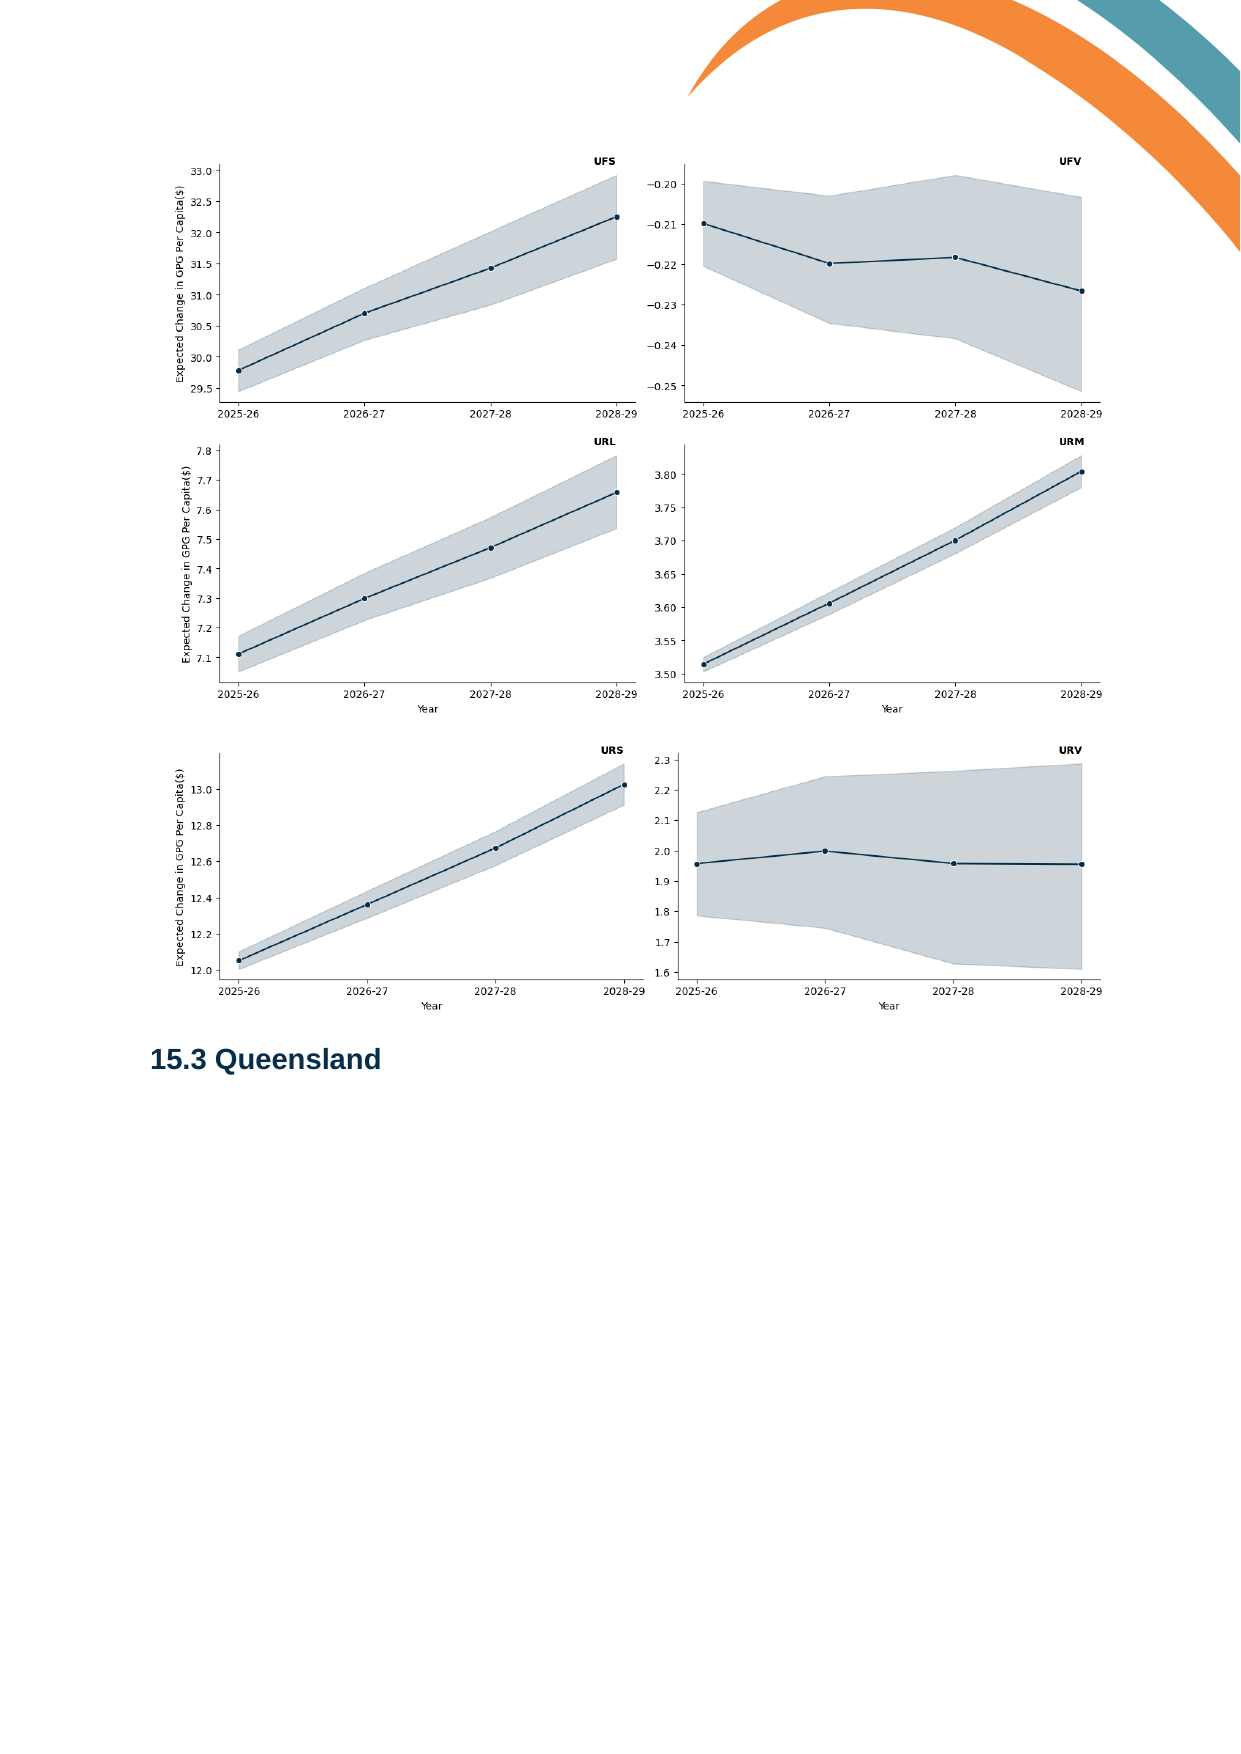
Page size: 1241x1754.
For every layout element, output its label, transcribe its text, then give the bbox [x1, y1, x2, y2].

picture [168, 738, 1109, 1018]
picture [19, 0, 1241, 721]
subtitle 15.3 Queensland [150, 1042, 1090, 1076]
